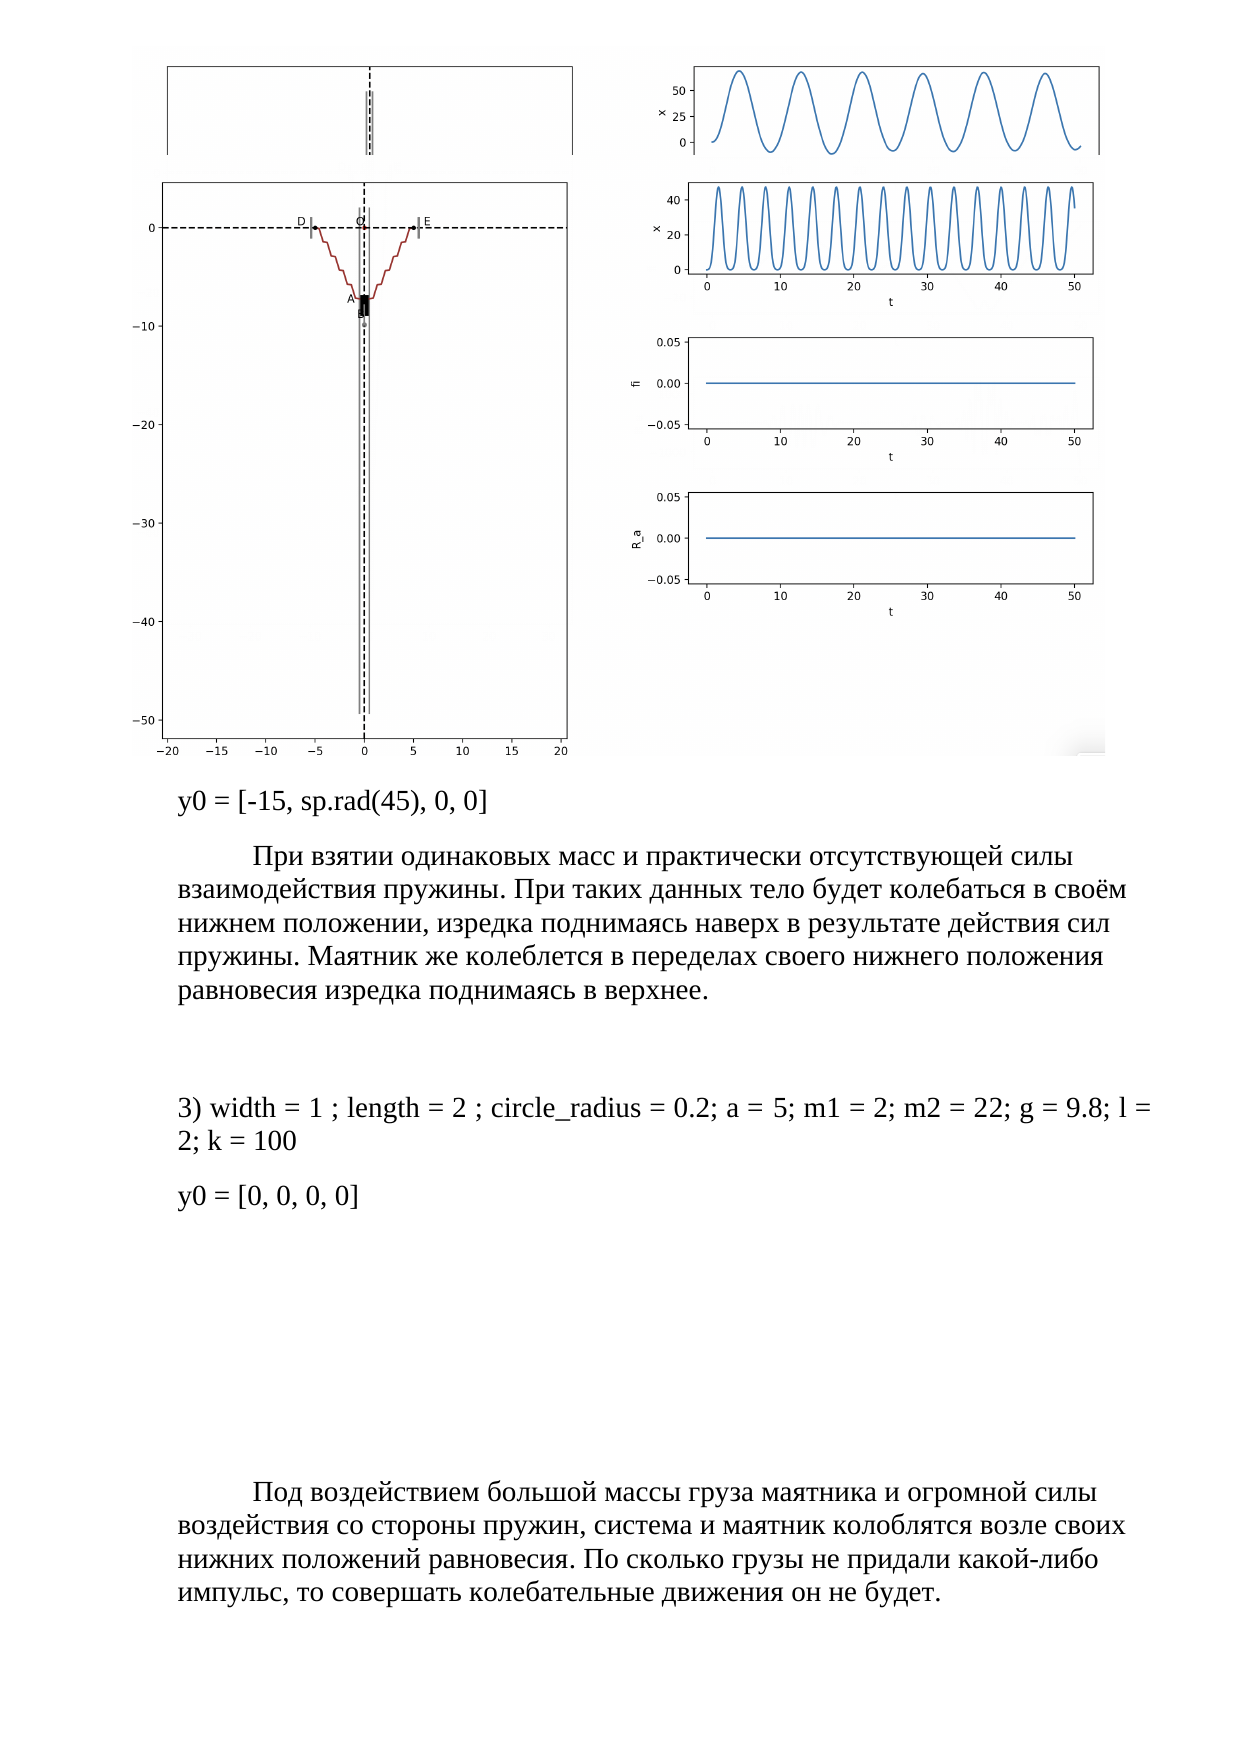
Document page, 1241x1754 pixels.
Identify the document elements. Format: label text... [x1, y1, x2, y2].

text y0 = [0, 0, 0, 0] [177, 1129, 1152, 1162]
picture [133, 155, 1102, 754]
text 3) width = 1 ; length = 2 ; circle_radius = 0.2; a = 5; m1 = 2; m2 = 22; g = 9.8; l = 2; k = 100 [177, 1041, 1152, 1108]
text Под воздействием большой массы груза маятника и огромной силы воздействия со стороны пружин, система и маятник колоблятся возле своих нижних положений равновесия. По сколько грузы не придали какой-либо импульс, то совершать колебательные движения он не будет. [177, 1425, 1152, 1559]
